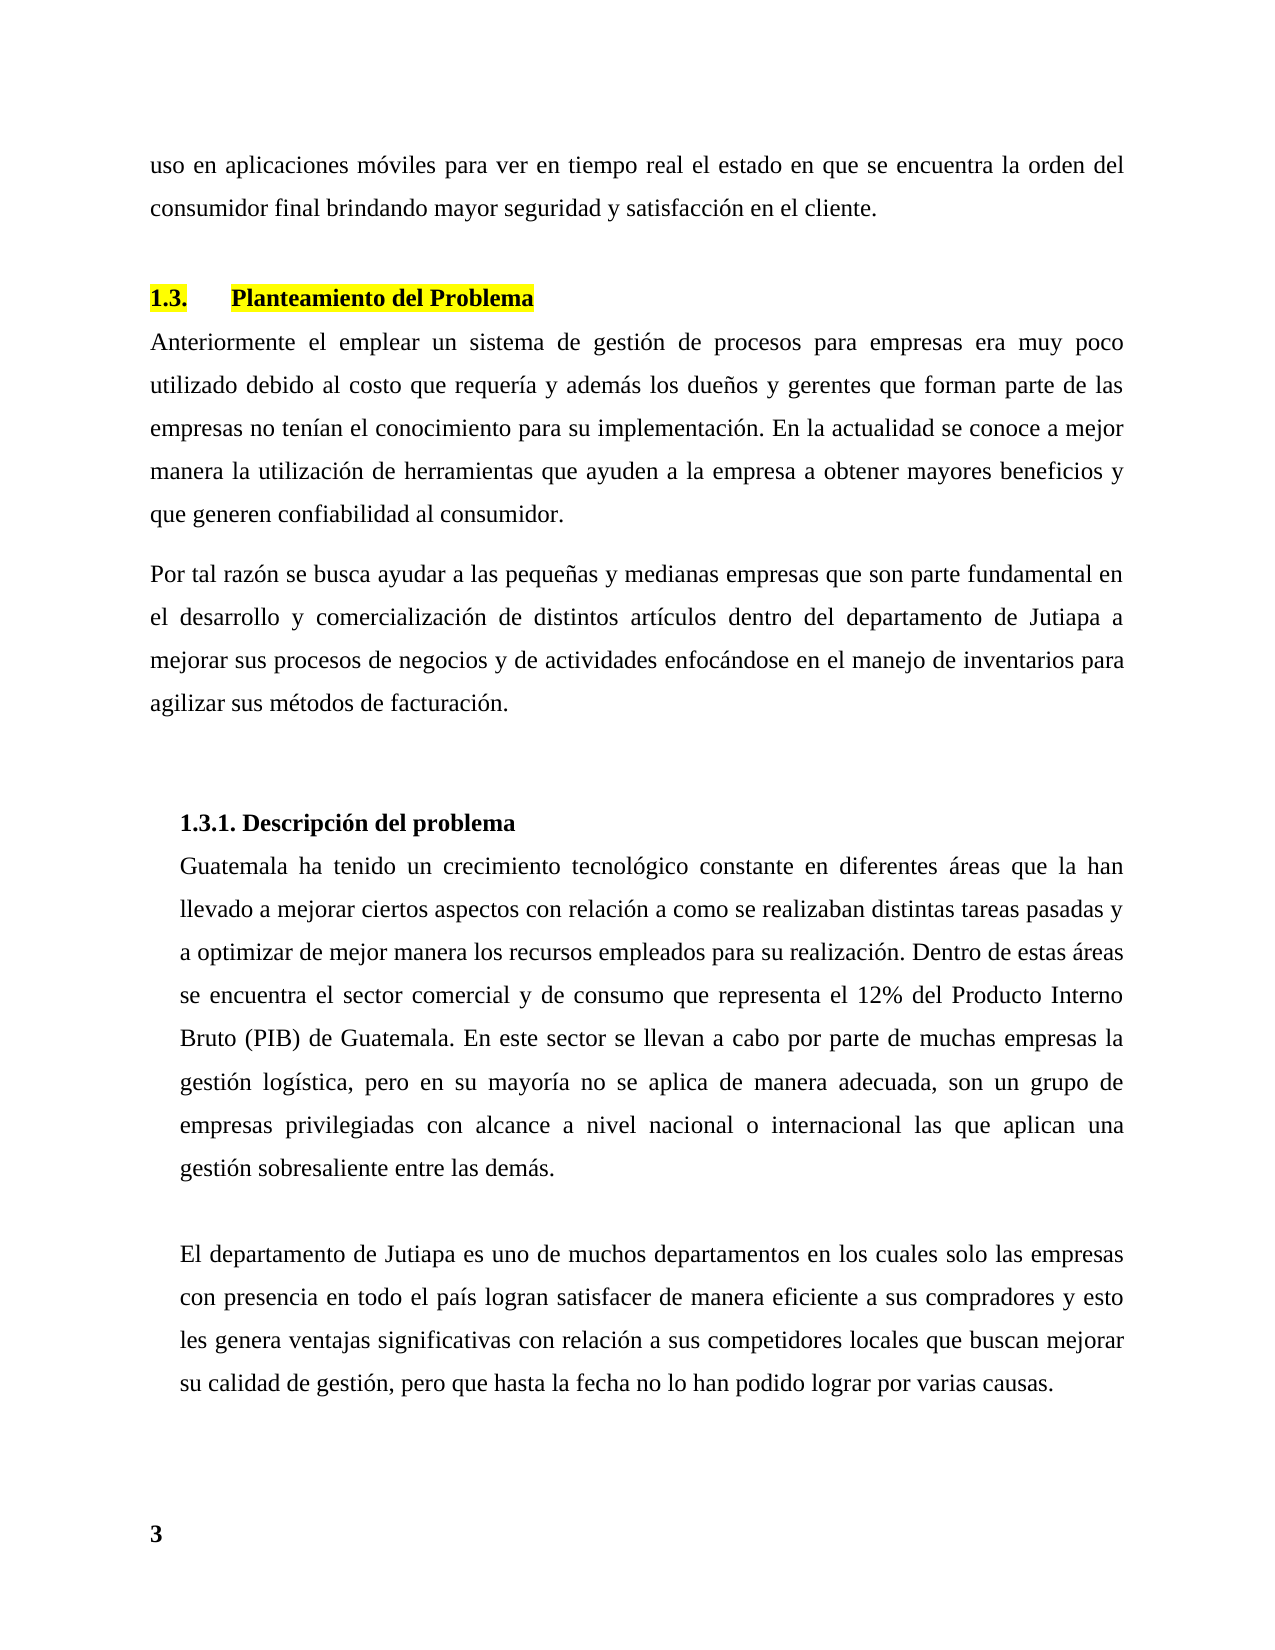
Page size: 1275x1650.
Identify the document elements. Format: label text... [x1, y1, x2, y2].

subtitle Planteamiento del Problema [150, 283, 1125, 312]
text Por tal razón se busca ayudar a las pequeñas y medianas empresas que son parte fundamental en el desarrollo y comercialización de distintos artículos dentro del departamento de Jutiapa a mejorar sus procesos de negocios y de actividades enfocándose en el manejo de inventarios para agilizar sus métodos de facturación. [150, 559, 1125, 717]
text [150, 150, 1125, 222]
text Guatemala ha tenido un crecimiento tecnológico constante en diferentes áreas que la han llevado a mejorar ciertos aspectos con relación a como se realizaban distintas tareas pasadas y a optimizar de mejor manera los recursos empleados para su realización. Dentro de estas áreas se encuentra el sector comercial y de consumo que representa el 12% del Producto Interno Bruto (PIB) de Guatemala. En este sector se llevan a cabo por parte de muchas empresas la gestión logística, pero en su mayoría no se aplica de manera adecuada, son un grupo de empresas privilegiadas con alcance a nivel nacional o internacional las que aplican una gestión sobresaliente entre las demás. [179, 851, 1125, 1182]
subtitle 1.3.1. Descripción del problema [150, 808, 1125, 837]
text El departamento de Jutiapa es uno de muchos departamentos en los cuales solo las empresas con presencia en todo el país logran satisfacer de manera eficiente a sus compradores y esto les genera ventajas significativas con relación a sus competidores locales que buscan mejorar su calidad de gestión, pero que hasta la fecha no lo han podido lograr por varias causas. [179, 1239, 1125, 1397]
text Anteriormente el emplear un sistema de gestión de procesos para empresas era muy poco utilizado debido al costo que requería y además los dueños y gerentes que forman parte de las empresas no tenían el conocimiento para su implementación. En la actualidad se conoce a mejor manera la utilización de herramientas que ayuden a la empresa a obtener mayores beneficios y que generen confiabilidad al consumidor. [150, 327, 1125, 528]
